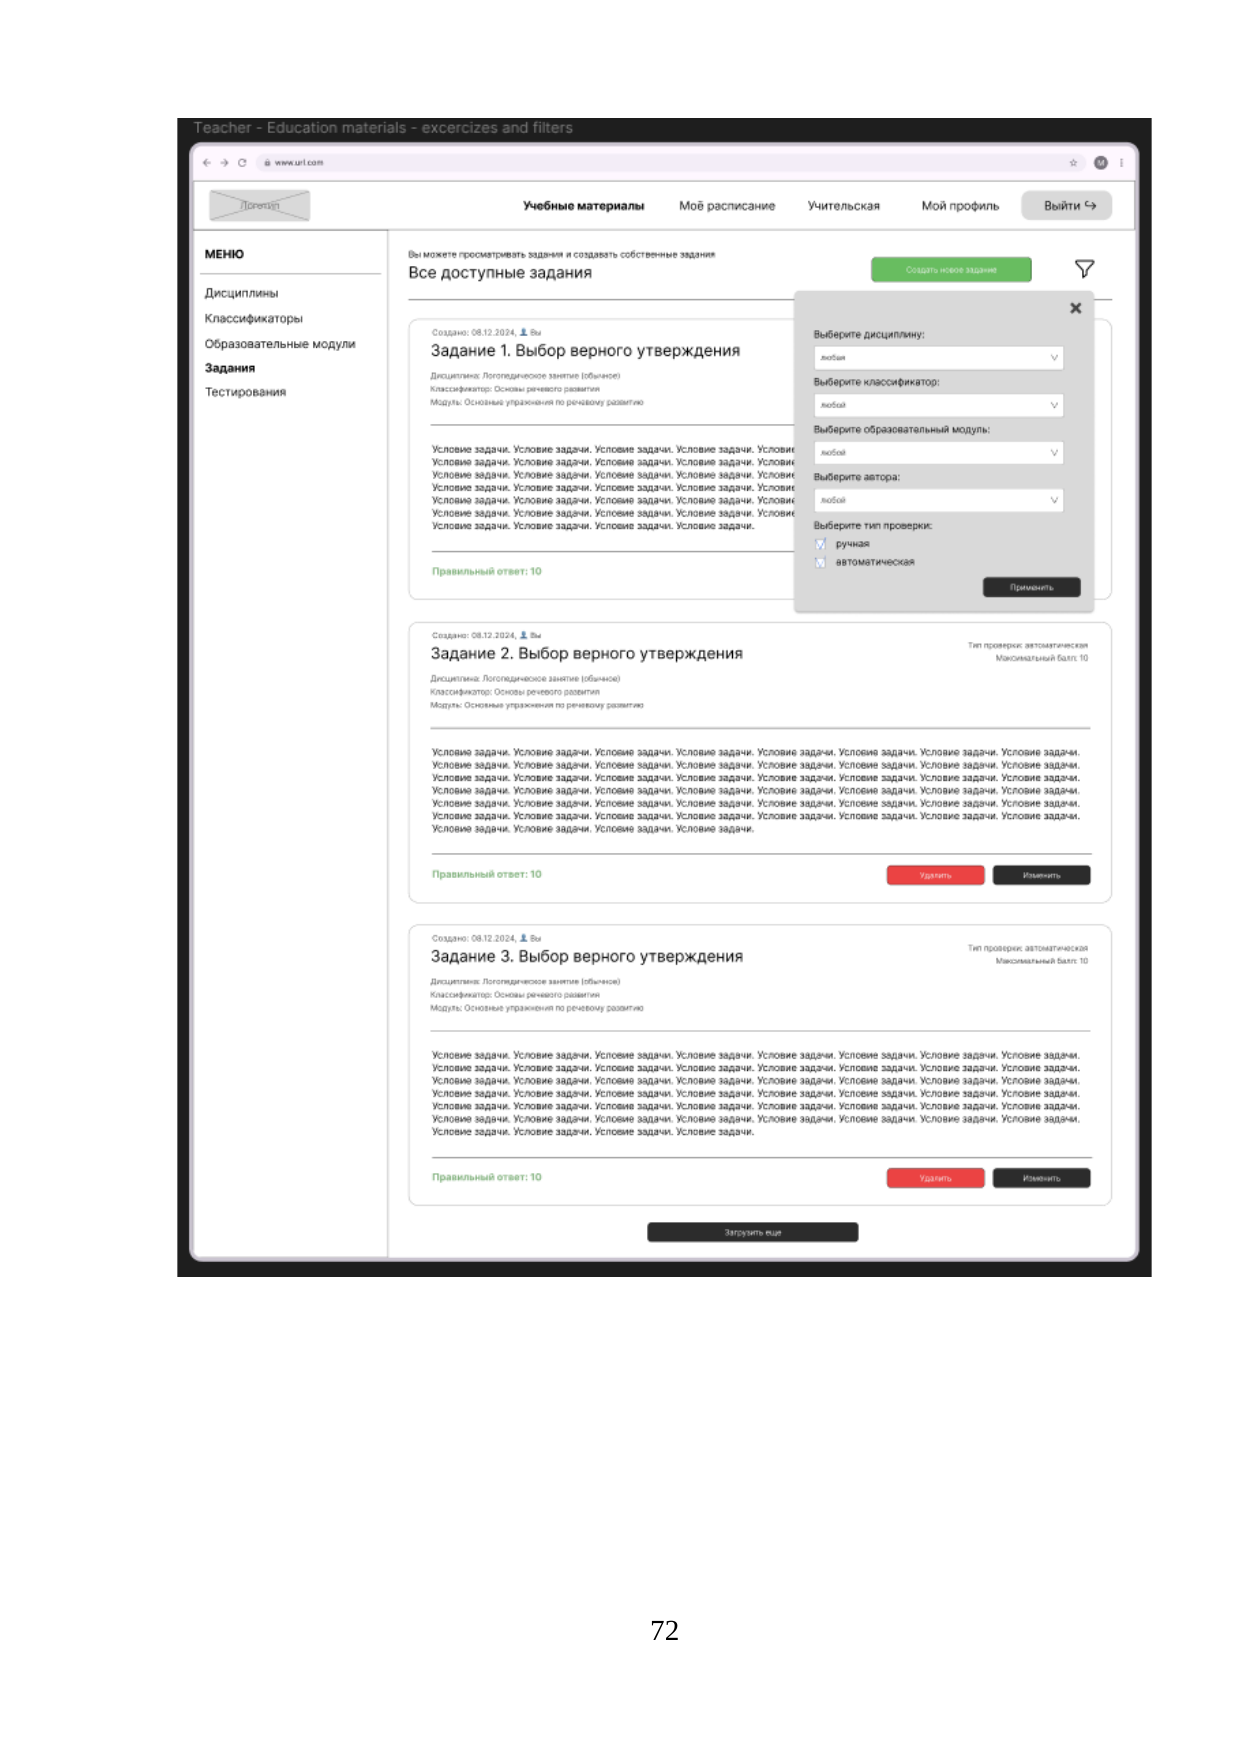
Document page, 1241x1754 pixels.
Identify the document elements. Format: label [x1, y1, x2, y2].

picture [177, 118, 1152, 1277]
